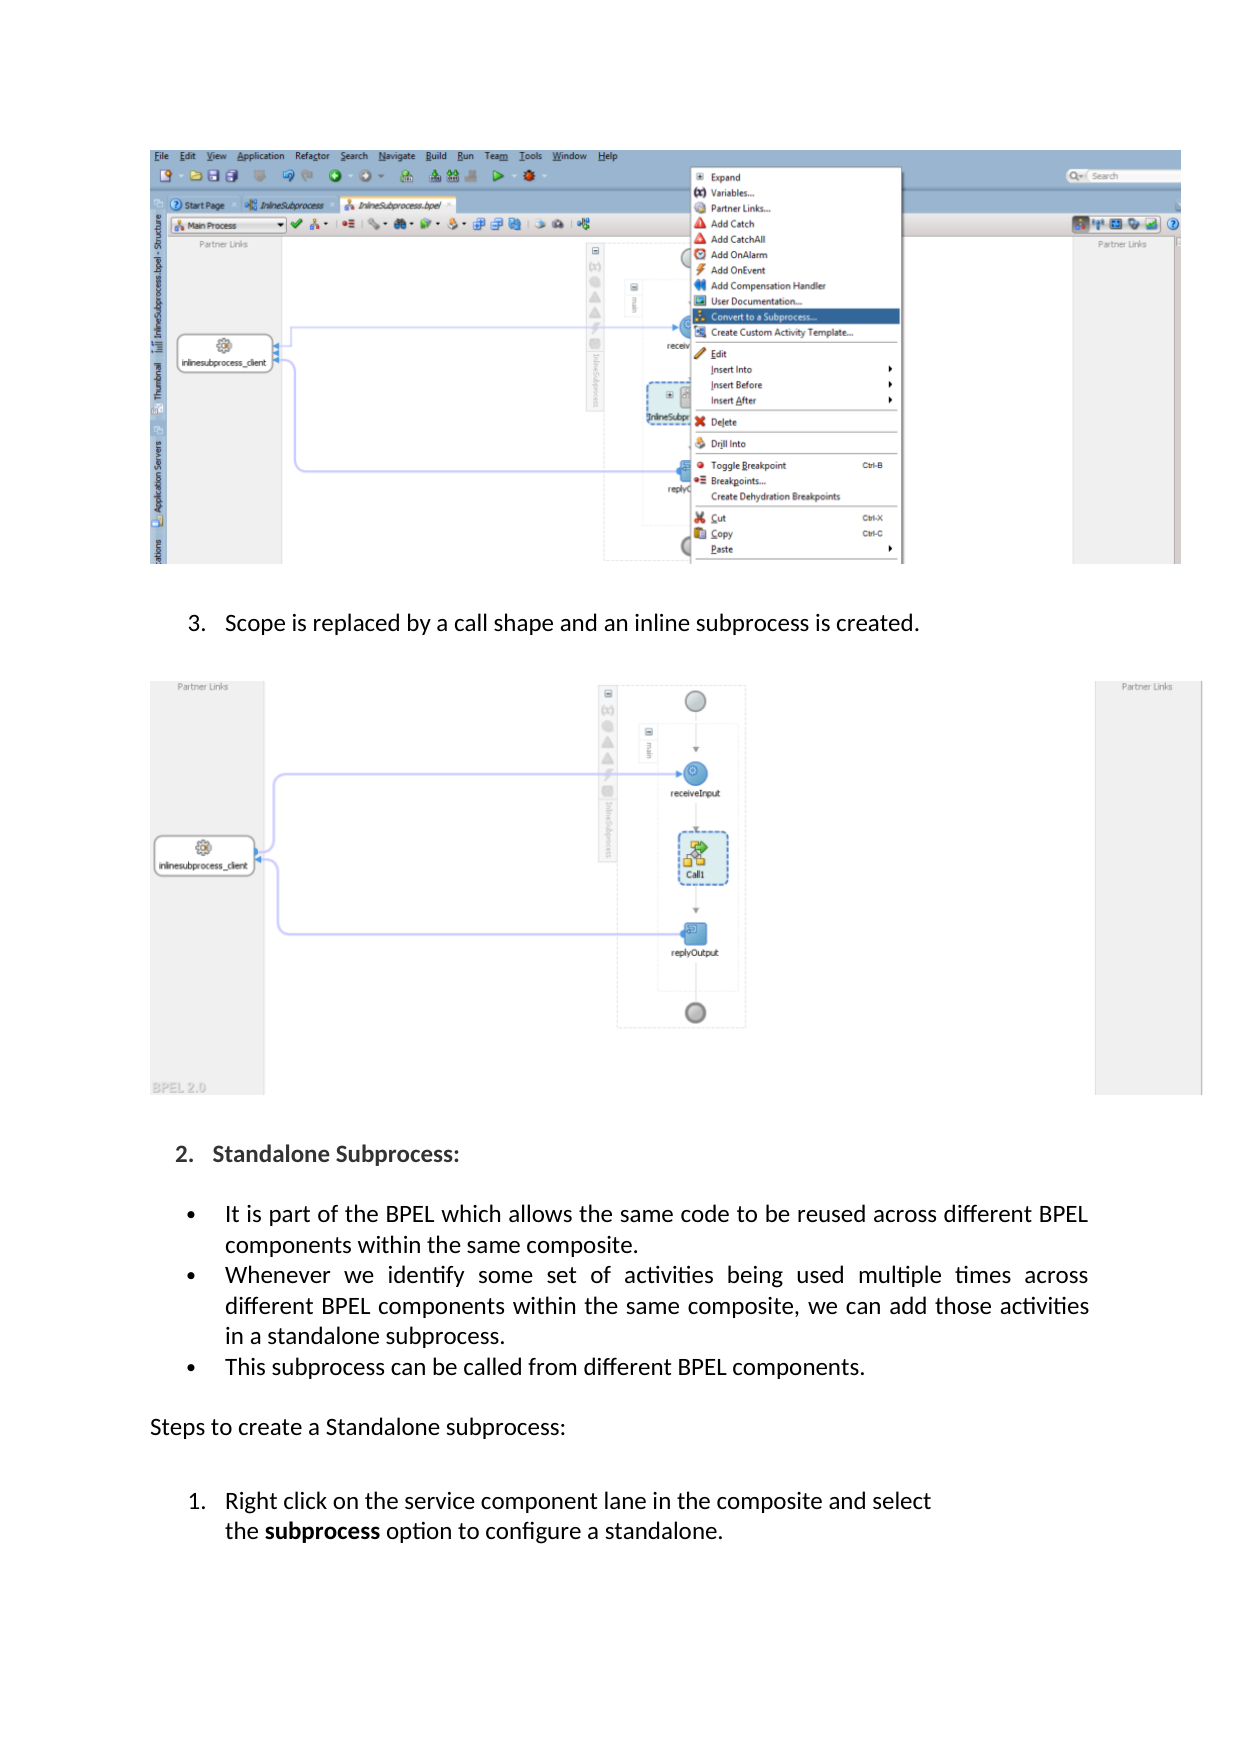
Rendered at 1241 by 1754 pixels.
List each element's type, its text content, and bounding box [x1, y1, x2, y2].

list Right click on the service component lane in the composite and select the subprocess option to configure a standalone. [187, 1485, 1090, 1546]
picture [150, 681, 1203, 1095]
text Steps to create a Standalone subprocess: [150, 1411, 1090, 1441]
list Whenever we identify some set of activities being used multiple times across different BPEL components within the same composite, we can add those activities in a standalone subprocess. [187, 1259, 1090, 1351]
list Scope is replaced by a call shape and an inline subprocess is created. [187, 607, 1090, 638]
list This subprocess can be called from different BPEL components. [187, 1351, 1090, 1381]
list Standalone Subprocess: [175, 1139, 1090, 1169]
picture [150, 150, 1181, 564]
list It is part of the BPEL which allows the same code to be reused across different BPEL components within the same composite. [187, 1198, 1090, 1259]
